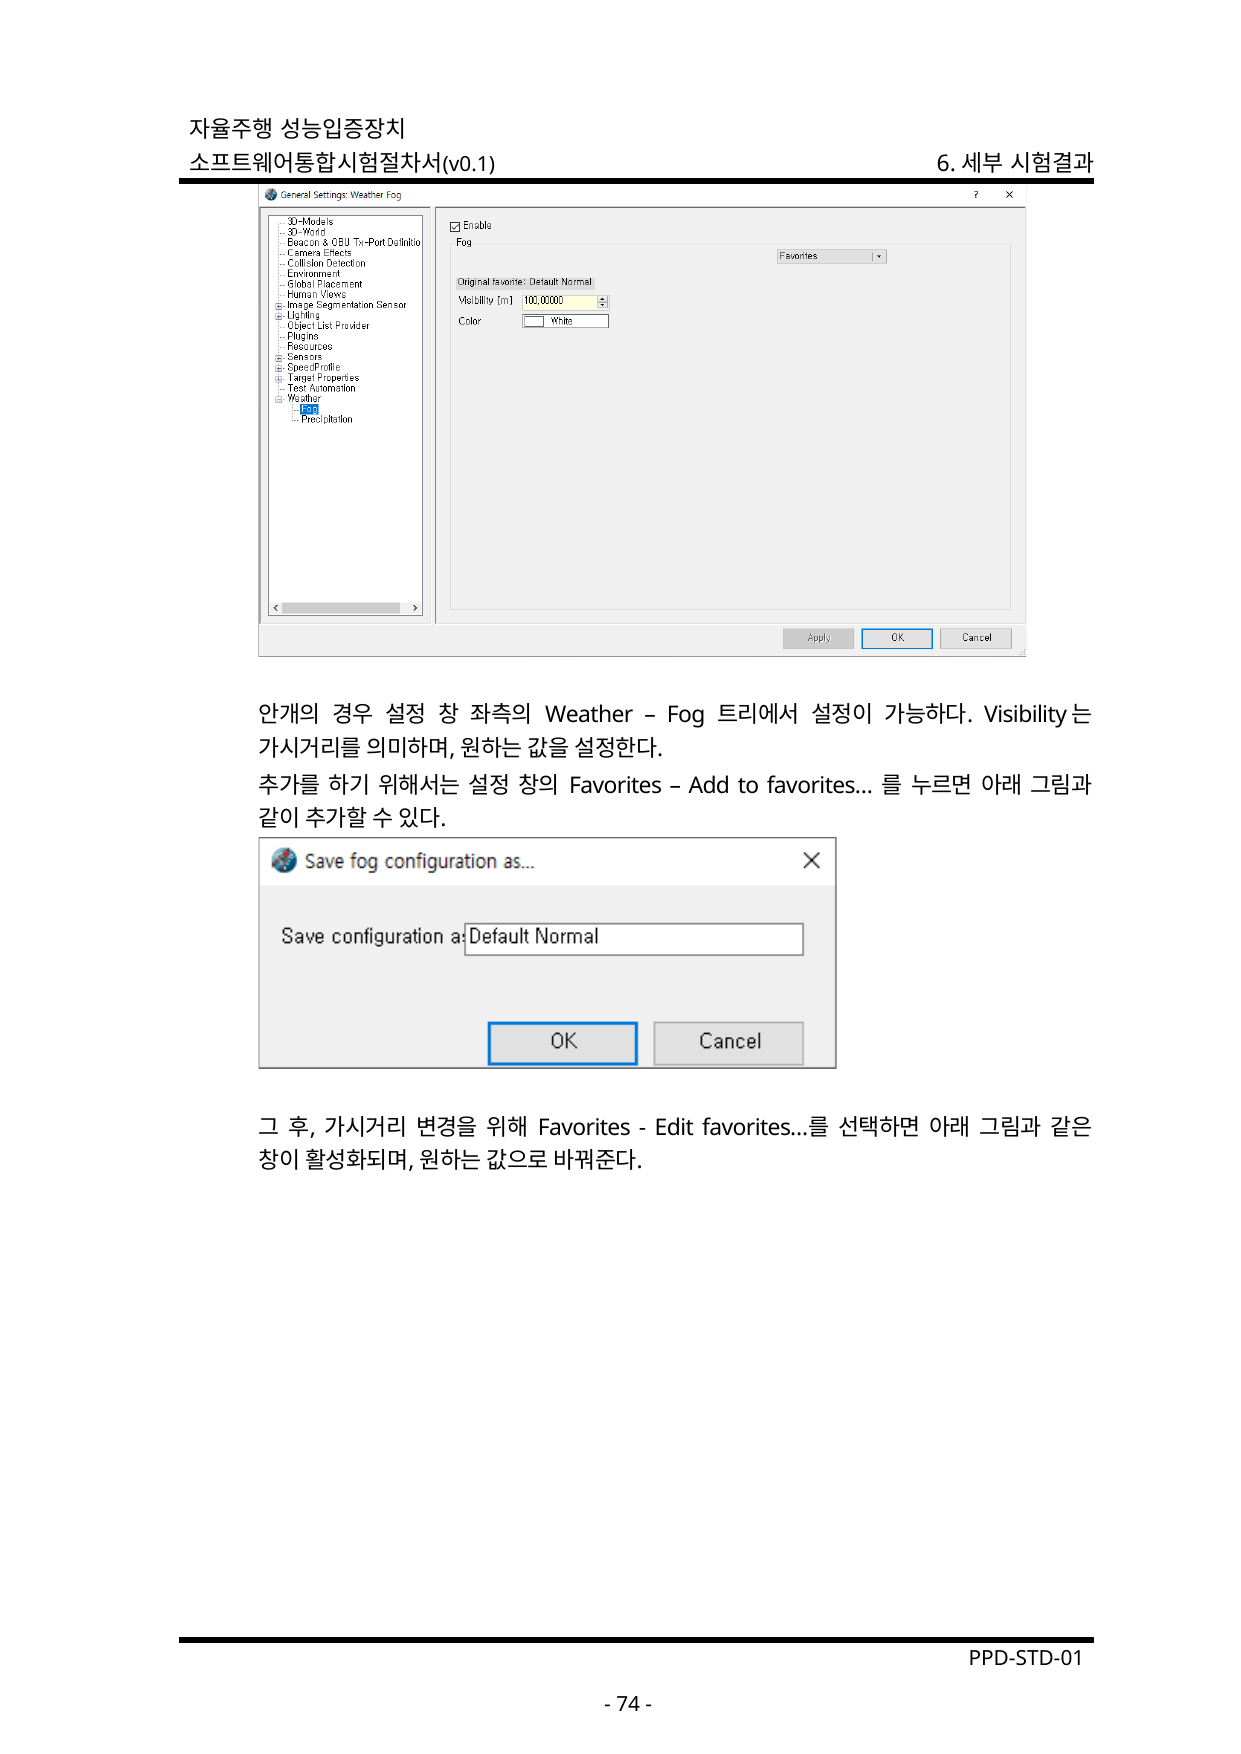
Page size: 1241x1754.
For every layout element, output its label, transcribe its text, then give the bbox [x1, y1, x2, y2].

text 안개의 경우 설정 창 좌측의 Weather – Fog 트리에서 설정이 가능하다. Visibility는 가시거리를 의미하며, 원하는 값을 설정한다. [258, 696, 1092, 763]
text 추가를 하기 위해서는 설정 창의 Favorites – Add to favorites… 를 누르면 아래 그림과 같이 추가할 수 있다. [258, 767, 1092, 833]
text 그 후, 가시거리 변경을 위해 Favorites - Edit favorites…를 선택하면 아래 그림과 같은 창이 활성화되며, 원하는 값으로 바꿔준다. [258, 1108, 1092, 1175]
picture [258, 837, 837, 1069]
picture [258, 184, 1027, 657]
